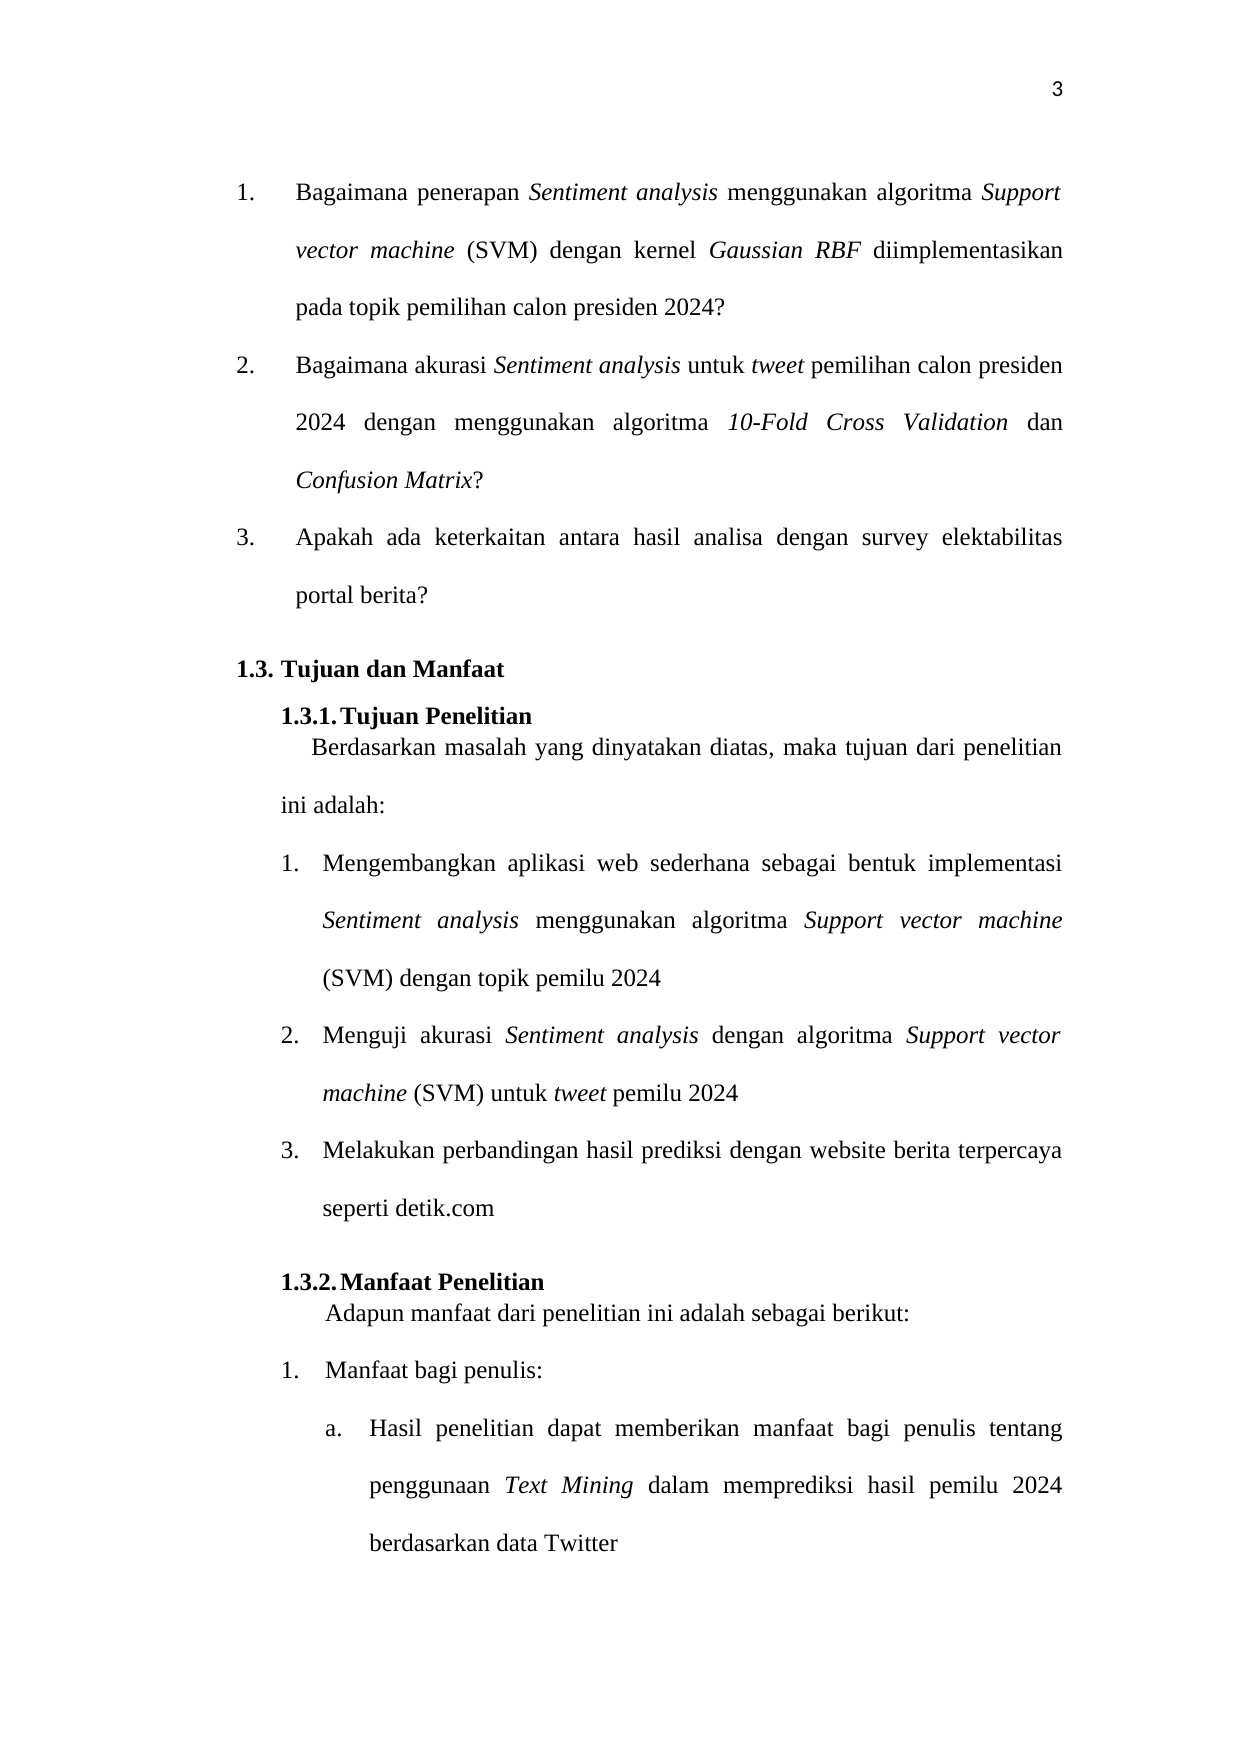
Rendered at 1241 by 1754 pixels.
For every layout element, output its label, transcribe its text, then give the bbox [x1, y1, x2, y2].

list Apakah ada keterkaitan antara hasil analisa dengan survey elektabilitas portal berita? [236, 522, 1063, 608]
list Adapun manfaat dari penelitian ini adalah sebagai berikut: [325, 1298, 1063, 1327]
list Manfaat bagi penulis: [281, 1356, 1063, 1384]
list Menguji akurasi Sentiment analysis dengan algoritma Support vector machine (SVM) untuk tweet pemilu 2024 [281, 1020, 1063, 1107]
list Melakukan perbandingan hasil prediksi dengan website berita terpercaya seperti detik.com [281, 1135, 1063, 1222]
list Mengembangkan aplikasi web sederhana sebagai bentuk implementasi Sentiment analysis menggunakan algoritma Support vector machine (SVM) dengan topik pemilu 2024 [281, 848, 1063, 992]
list Bagaimana penerapan Sentiment analysis menggunakan algoritma Support vector machine (SVM) dengan kernel Gaussian RBF diimplementasikan pada topik pemilihan calon presiden 2024? [236, 177, 1063, 321]
subtitle Tujuan Penelitian [281, 701, 1063, 730]
list Hasil penelitian dapat memberikan manfaat bagi penulis tentang penggunaan Text Mining dalam memprediksi hasil pemilu 2024 berdasarkan data Twitter [325, 1413, 1063, 1557]
text Berdasarkan masalah yang dinyatakan diatas, maka tujuan dari penelitian ini adalah: [281, 732, 1063, 819]
subtitle Manfaat Penelitian [281, 1267, 1063, 1296]
list Bagaimana akurasi Sentiment analysis untuk tweet pemilihan calon presiden 2024 dengan menggunakan algoritma 10-Fold Cross Validation dan Confusion Matrix? [236, 350, 1063, 493]
subtitle Tujuan dan Manfaat [236, 654, 1063, 683]
